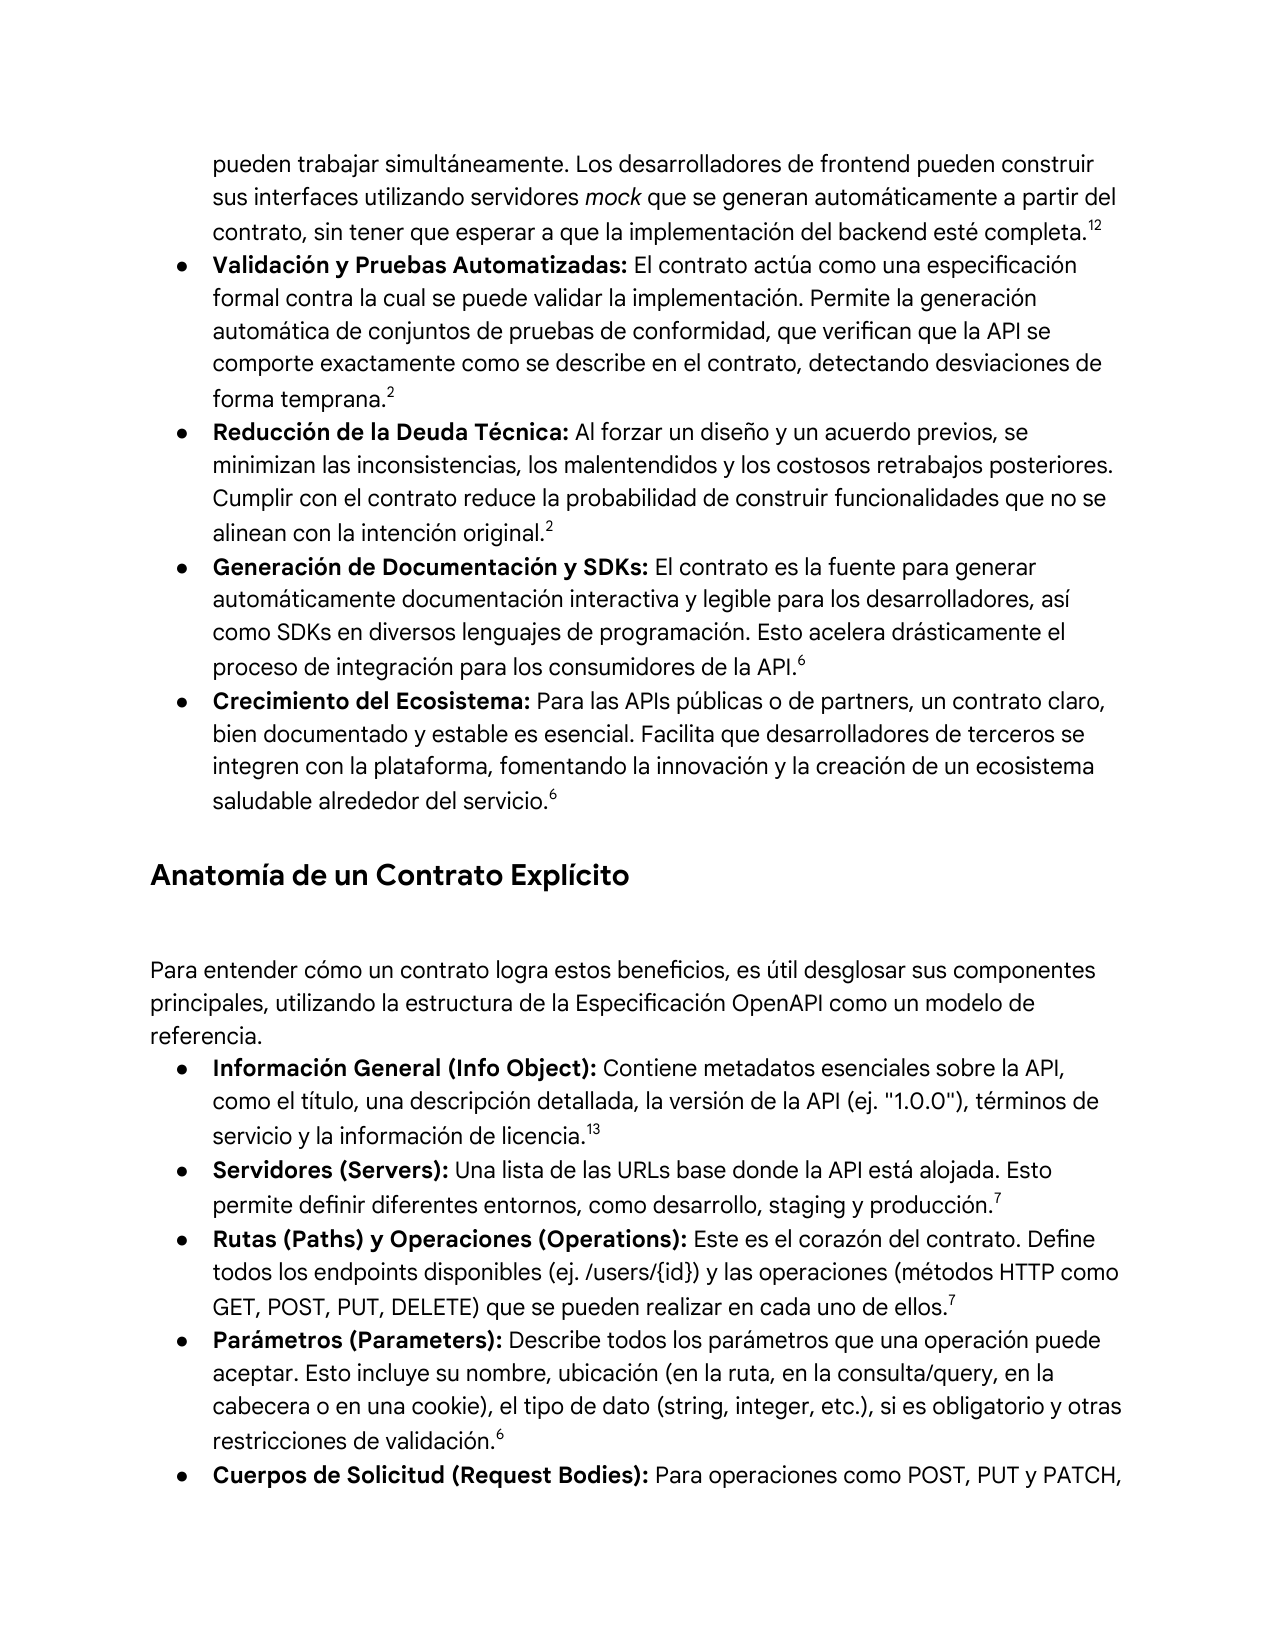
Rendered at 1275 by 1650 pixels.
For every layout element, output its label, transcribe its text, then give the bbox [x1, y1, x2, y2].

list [175, 1461, 1125, 1489]
list Servidores (Servers): Una lista de las URLs base donde la API está alojada. Esto permite definir diferentes entornos, como desarrollo, staging y producción.7 [175, 1156, 1125, 1221]
subtitle Anatomía de un Contrato Explícito [150, 857, 1125, 894]
text Para entender cómo un contrato logra estos beneficios, es útil desglosar sus componentes principales, utilizando la estructura de la Especificación OpenAPI como un modelo de referencia. [150, 956, 1125, 1051]
list Información General (Info Object): Contiene metadatos esenciales sobre la API, como el título, una descripción detallada, la versión de la API (ej. "1.0.0"), términos de servicio y la información de licencia.13 [175, 1054, 1125, 1152]
list Parámetros (Parameters): Describe todos los parámetros que una operación puede aceptar. Esto incluye su nombre, ubicación (en la ruta, en la consulta/query, en la cabecera o en una cookie), el tipo de dato (string, integer, etc.), si es obligatorio y otras restricciones de validación.6 [175, 1327, 1125, 1456]
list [175, 150, 1125, 247]
list Validación y Pruebas Automatizadas: El contrato actúa como una especificación formal contra la cual se puede validar la implementación. Permite la generación automática de conjuntos de pruebas de conformidad, que verifican que la API se comporte exactamente como se describe en el contrato, detectando desviaciones de forma temprana.2 [175, 252, 1125, 414]
list Rutas (Paths) y Operaciones (Operations): Este es el corazón del contrato. Define todos los endpoints disponibles (ej. /users/{id}) y las operaciones (métodos HTTP como GET, POST, PUT, DELETE) que se pueden realizar en cada uno de ellos.7 [175, 1225, 1125, 1322]
list Reducción de la Deuda Técnica: Al forzar un diseño y un acuerdo previos, se minimizan las inconsistencias, los malentendidos y los costosos retrabajos posteriores. Cumplir con el contrato reduce la probabilidad de construir funcionalidades que no se alinean con la intención original.2 [175, 418, 1125, 548]
list Crecimiento del Ecosistema: Para las APIs públicas o de partners, un contrato claro, bien documentado y estable es esencial. Facilita que desarrolladores de terceros se integren con la plataforma, fomentando la innovación y la creación de un ecosistema saludable alrededor del servicio.6 [175, 687, 1125, 817]
list Generación de Documentación y SDKs: El contrato es la fuente para generar automáticamente documentación interactiva y legible para los desarrolladores, así como SDKs en diversos lenguajes de programación. Esto acelera drásticamente el proceso de integración para los consumidores de la API.6 [175, 553, 1125, 683]
